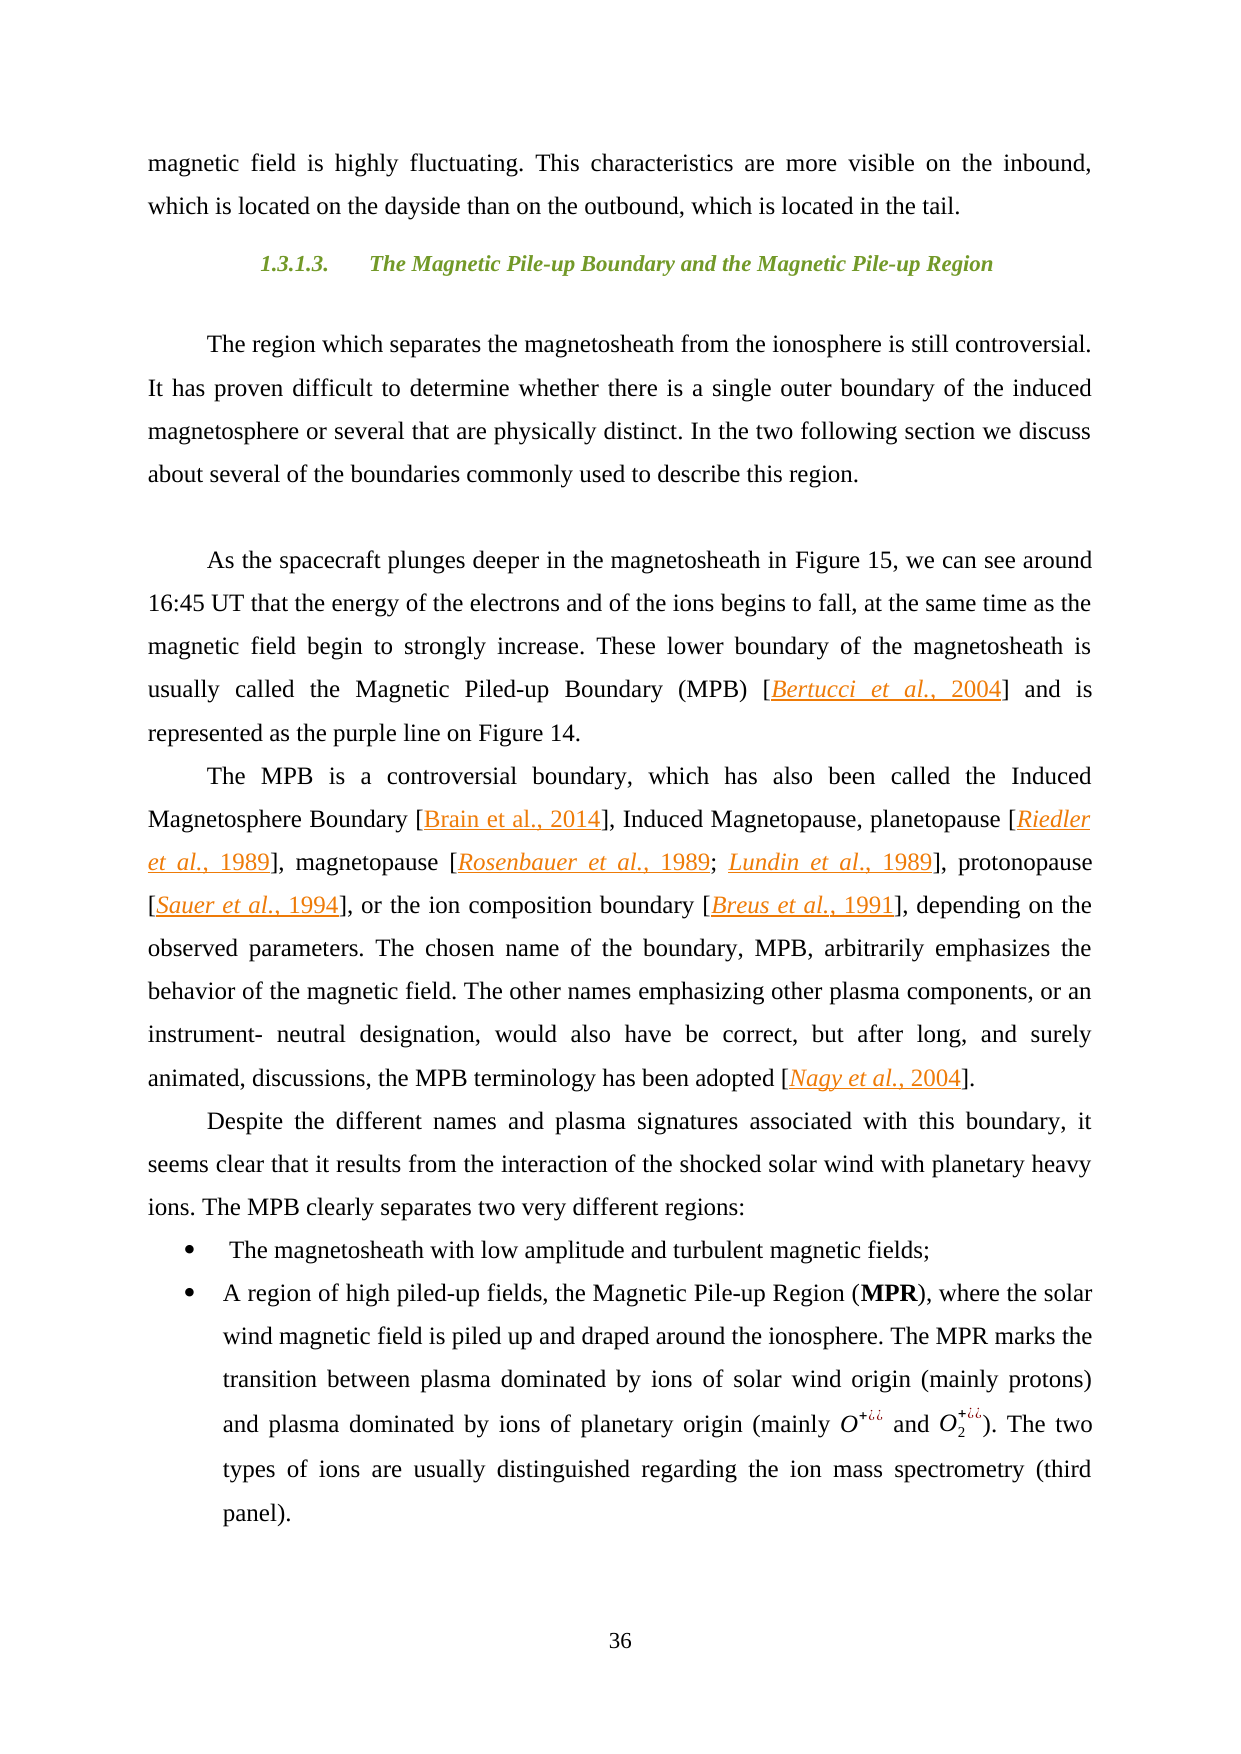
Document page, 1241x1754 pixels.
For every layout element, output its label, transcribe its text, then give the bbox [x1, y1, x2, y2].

text Despite the different names and plasma signatures associated with this boundary, it seems clear that it results from the interaction of the shocked solar wind with planetary heavy ions. The MPB clearly separates two very different regions: [148, 1106, 1093, 1221]
list The magnetosheath with low amplitude and turbulent magnetic fields; [185, 1235, 1093, 1264]
text The MPB is a controversial boundary, which has also been called the Induced Magnetosphere Boundary [Brain et al., 2014], Induced Magnetopause, planetopause [Riedler et al., 1989], magnetopause [Rosenbauer et al., 1989; Lundin et al., 1989], protonopause [Sauer et al., 1994], or the ion composition boundary [Breus et al., 1991], depending on the observed parameters. The chosen name of the boundary, MPB, arbitrarily emphasizes the behavior of the magnetic field. The other names emphasizing other plasma components, or an instrument- neutral designation, would also have be correct, but after long, and surely animated, discussions, the MPB terminology has been adopted [Nagy et al., 2004]. [148, 761, 1093, 1091]
subtitle The Magnetic Pile-up Boundary and the Magnetic Pile-up Region [260, 251, 1093, 277]
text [148, 148, 1093, 219]
list A region of high piled-up fields, the Magnetic Pile-up Region (MPR), where the solar wind magnetic field is piled up and draped around the ionosphere. The MPR marks the transition between plasma dominated by ions of solar wind origin (mainly protons) and plasma dominated by ions of planetary origin (mainly and ). The two types of ions are usually distinguished regarding the ion mass spectrometry (third panel). [185, 1278, 1093, 1526]
text The region which separates the magnetosheath from the ionosphere is still controversial. It has proven difficult to determine whether there is a single outer boundary of the induced magnetosphere or several that are physically distinct. In the two following section we discuss about several of the boundaries commonly used to describe this region. [148, 329, 1093, 488]
text As the spacecraft plunges deeper in the magnetosheath in Figure 1-15, we can see around 16:45 UT that the energy of the electrons and of the ions begins to fall, at the same time as the magnetic field begin to strongly increase. These lower boundary of the magnetosheath is usually called the Magnetic Piled-up Boundary (MPB) [Bertucci et al., 2004] and is represented as the purple line on Figure 1-14. [148, 545, 1093, 746]
